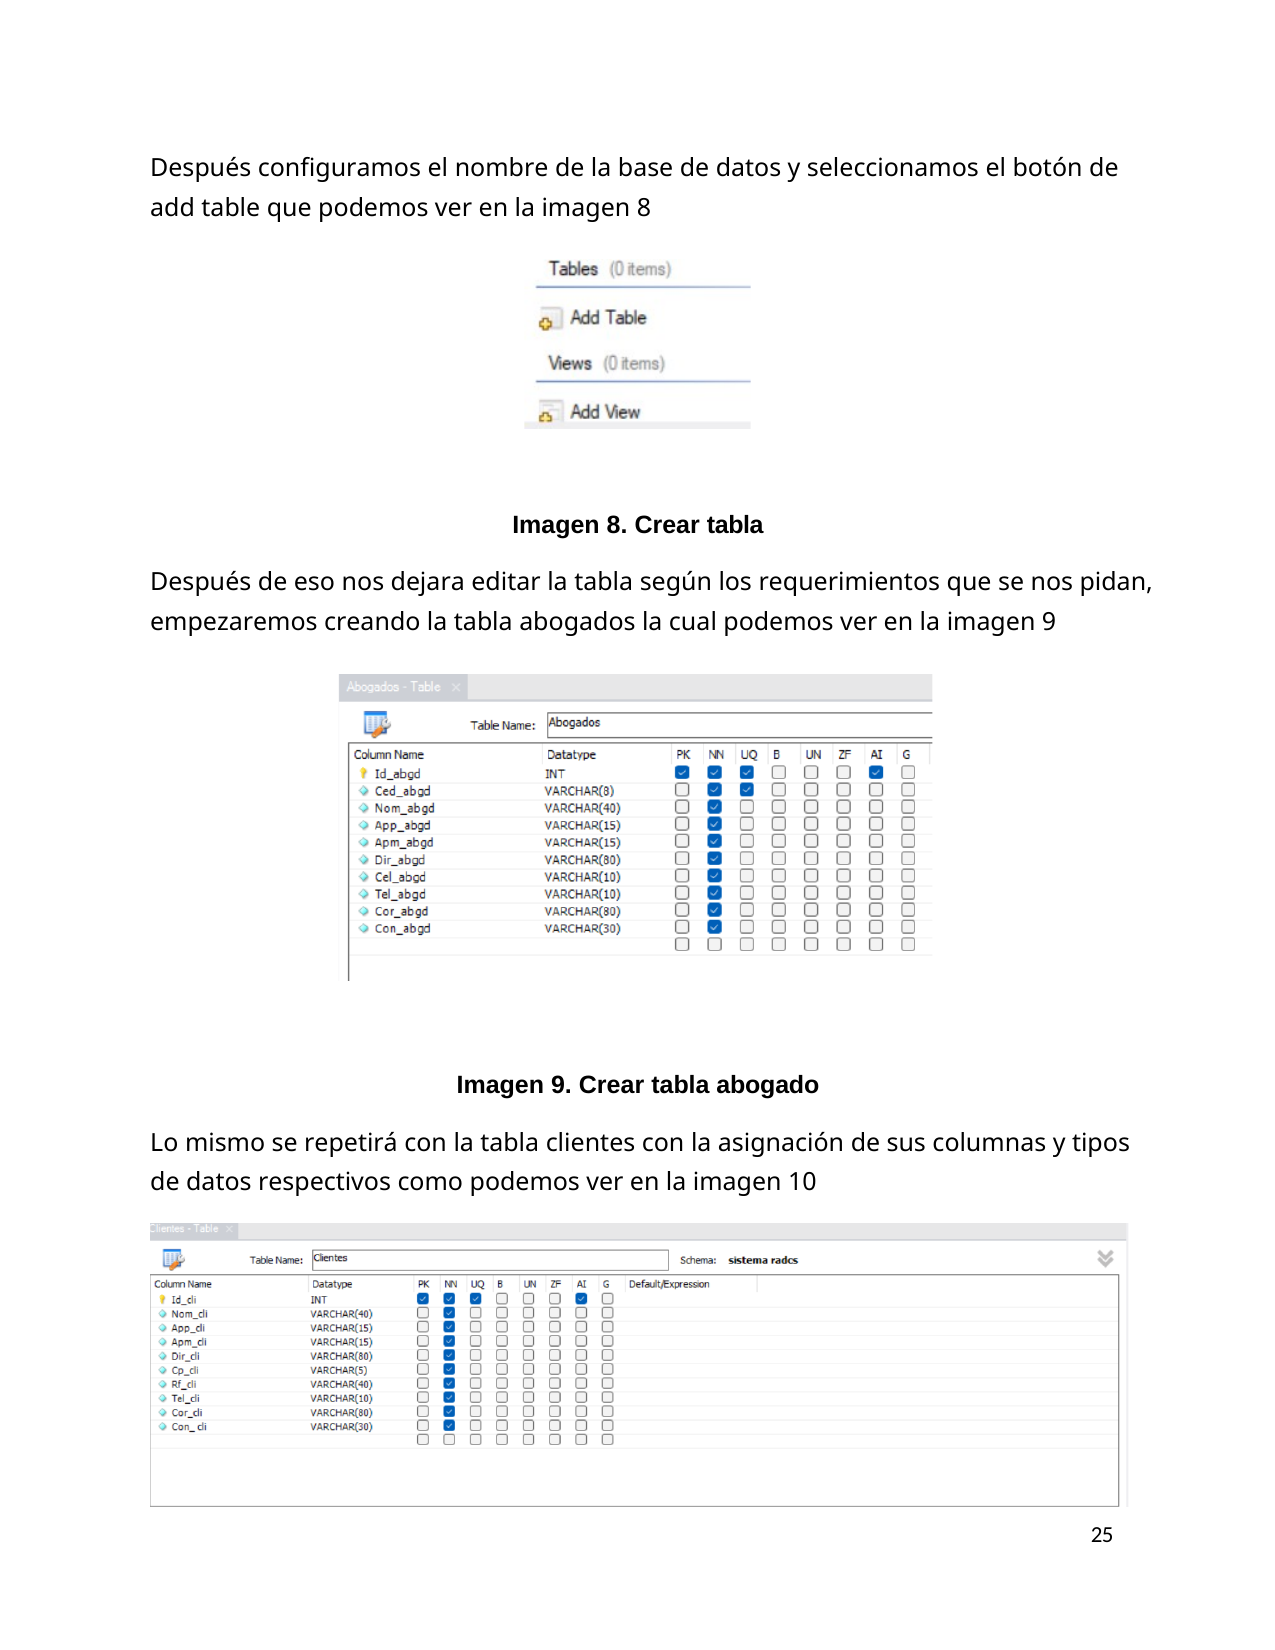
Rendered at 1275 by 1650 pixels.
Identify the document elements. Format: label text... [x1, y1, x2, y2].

subtitle Imagen 9. Crear tabla abogado [151, 1070, 1125, 1099]
picture [150, 1223, 1129, 1507]
subtitle Imagen 8. Crear tabla [151, 510, 1124, 539]
picture [524, 259, 751, 429]
picture [338, 674, 933, 981]
text Después de eso nos dejara editar la tabla según los requerimientos que se nos pidan, empezaremos creando la tabla abogados la cual podemos ver en la imagen 9 [150, 564, 1162, 637]
text Después configuramos el nombre de la base de datos y seleccionamos el botón de add table que podemos ver en la imagen 8 [150, 150, 1119, 223]
text Lo mismo se repetirá con la tabla clientes con la asignación de sus columnas y tipos de datos respectivos como podemos ver en la imagen 10 [150, 1124, 1162, 1198]
